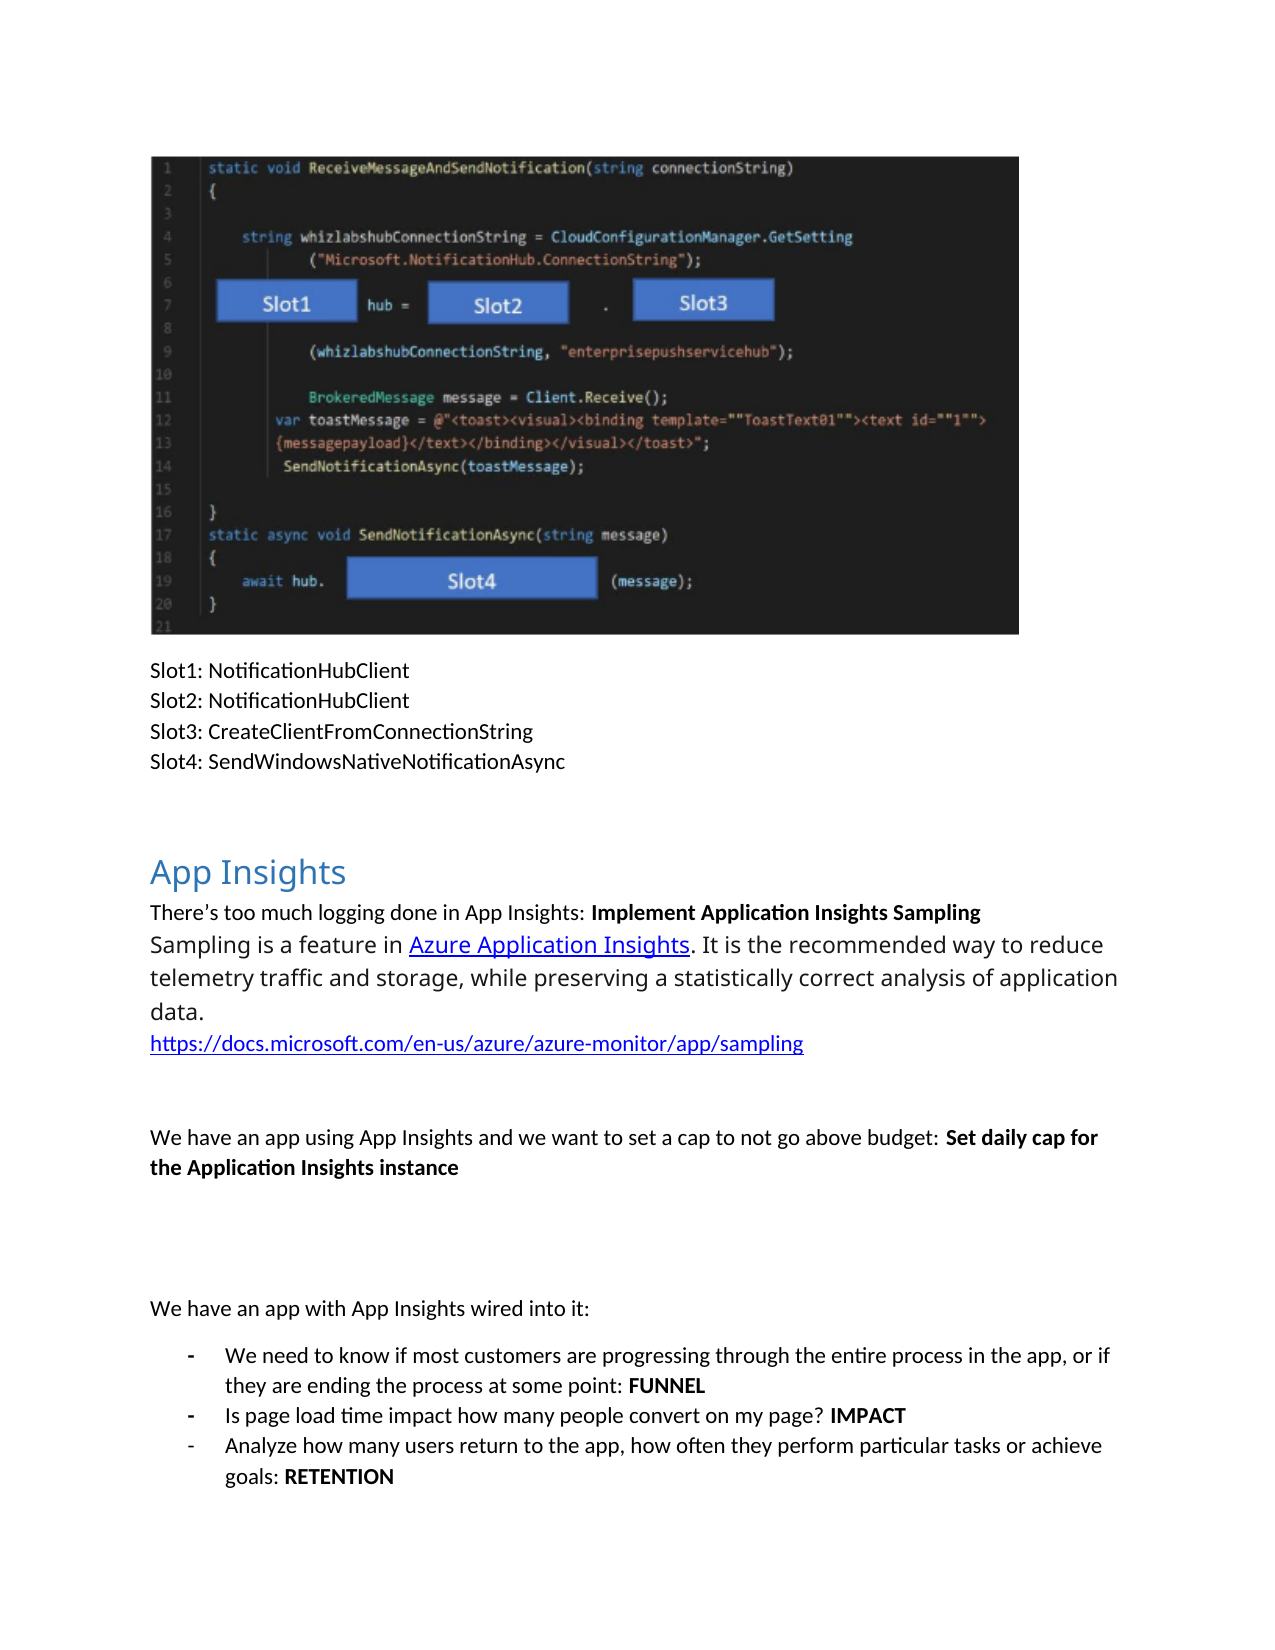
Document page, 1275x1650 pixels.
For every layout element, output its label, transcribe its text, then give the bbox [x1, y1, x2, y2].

text There’s too much logging done in App Insights: Implement Application Insights Sampling Sampling is a feature in Azure Application Insights. It is the recommended way to reduce telemetry traffic and storage, while preserving a statistically correct analysis of application data. https://docs.microsoft.com/en-us/azure/azure-monitor/app/sampling [150, 898, 1125, 1057]
list Is page load time impact how many people convert on my page? IMPACT [187, 1401, 1125, 1429]
list Analyze how many users return to the app, how often they perform particular tasks or achieve goals: RETENTION [187, 1432, 1125, 1490]
text We have an app using App Insights and we want to set a cap to not go above budget: Set daily cap for the Application Insights instance [150, 1123, 1125, 1181]
picture [150, 150, 1019, 638]
subtitle App Insights [150, 849, 1125, 894]
text Slot1: NotificationHubClient Slot2: NotificationHubClient Slot3: CreateClientFromConnectionString Slot4: SendWindowsNativeNotificationAsync [150, 656, 1125, 775]
text We have an app with App Insights wired into it: [150, 1294, 1125, 1322]
list We need to know if most customers are progressing through the entire process in the app, or if they are ending the process at some point: FUNNEL [187, 1341, 1125, 1399]
